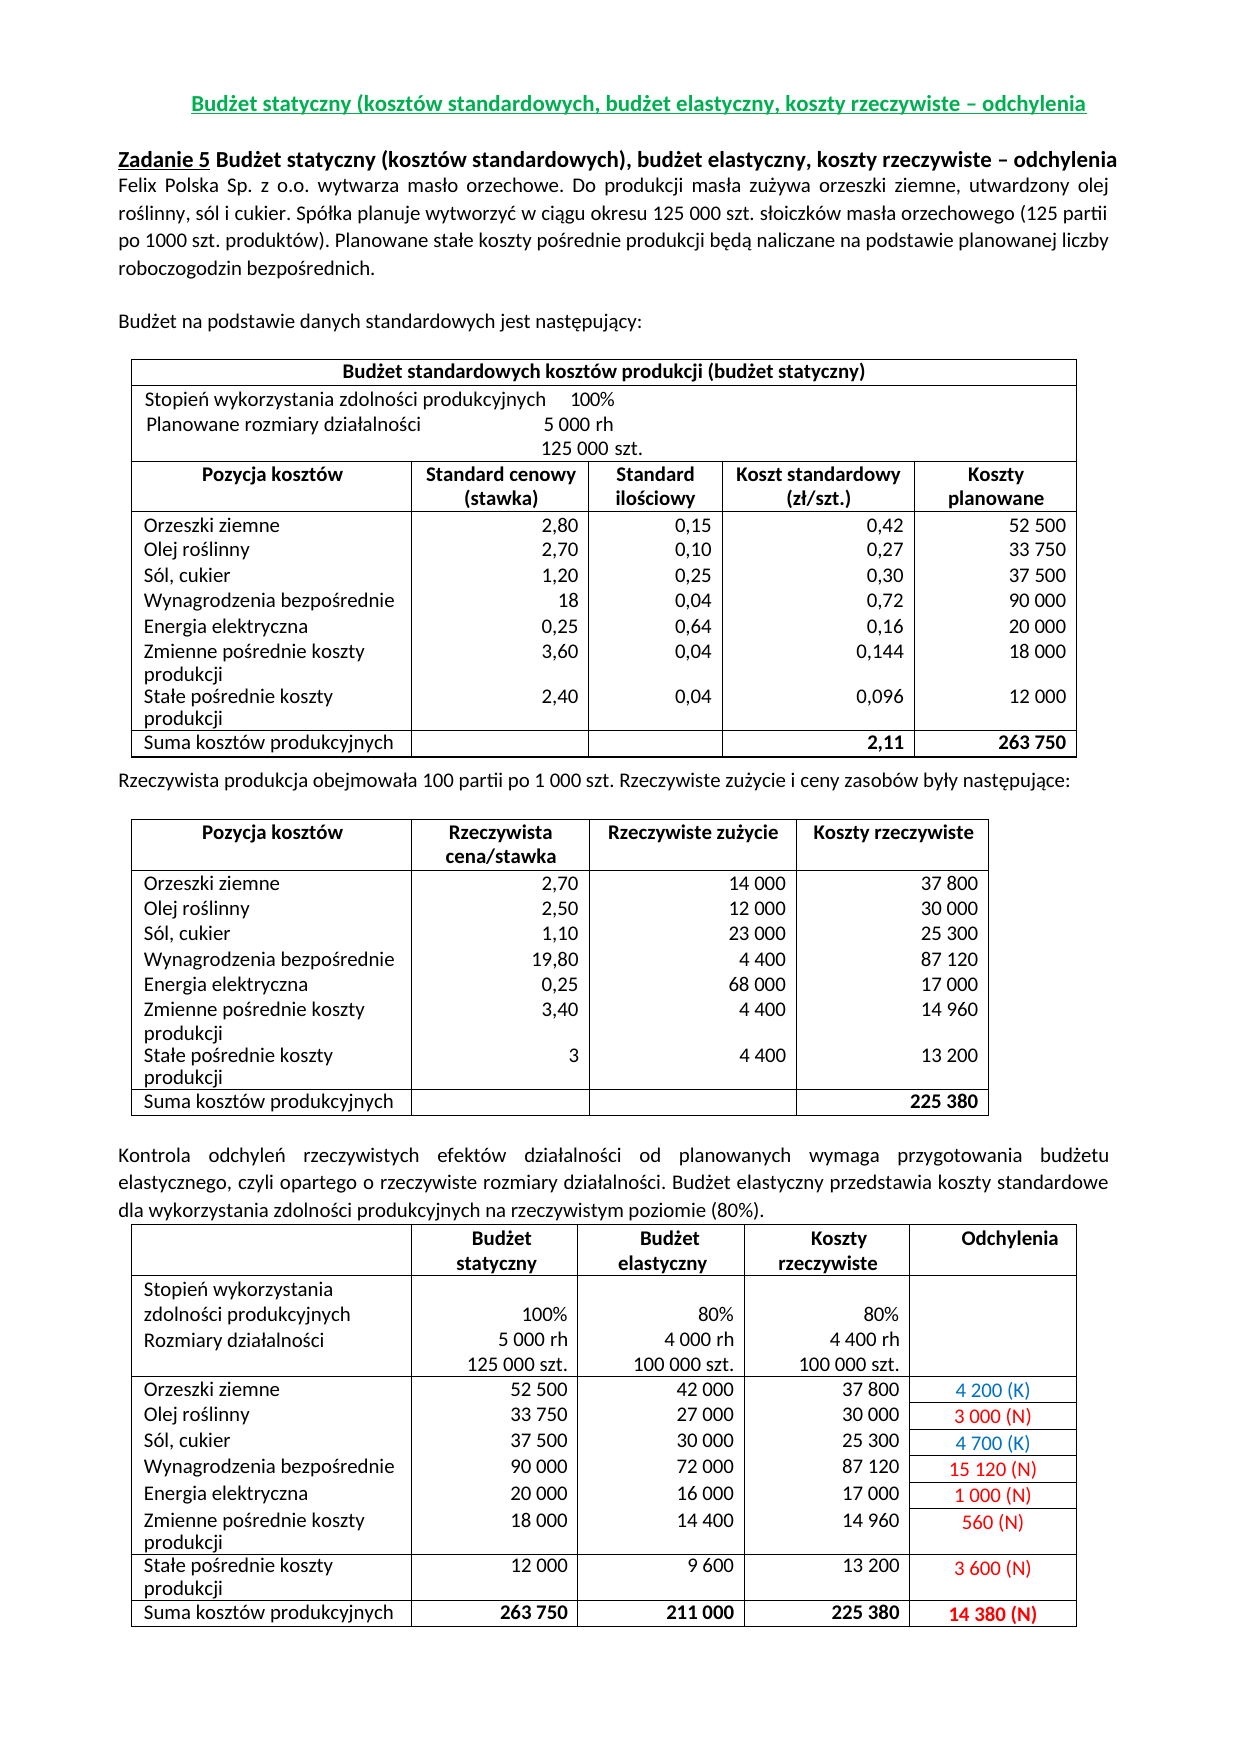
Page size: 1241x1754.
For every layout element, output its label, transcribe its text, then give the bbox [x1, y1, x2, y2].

table_cell 12 000 [412, 1555, 577, 1600]
table_cell 13 200 [745, 1555, 909, 1600]
table_cell 0,42 [723, 512, 914, 538]
table_cell 27 000 [578, 1402, 744, 1429]
table_cell Koszt standardowy (zł/szt.) [723, 462, 914, 511]
table_cell 263 750 [412, 1601, 577, 1626]
table_cell 0,16 [723, 615, 914, 640]
table_cell 25 300 [797, 922, 988, 947]
table_cell 2,80 [412, 512, 588, 538]
table_cell Olej roślinny [132, 538, 411, 563]
table_cell 225 380 [745, 1601, 909, 1626]
table_header Koszty rzeczywiste [745, 1225, 909, 1275]
table_cell [590, 1090, 796, 1115]
table_cell 37 500 [915, 564, 1076, 589]
table_cell Orzeszki ziemne [132, 512, 411, 538]
table_cell 20 000 [412, 1482, 577, 1508]
table_cell Suma kosztów produkcyjnych [132, 731, 411, 756]
table_cell Energia elektryczna [132, 615, 411, 640]
table_cell [910, 1276, 1076, 1376]
table_cell 14 960 [745, 1508, 909, 1554]
table_cell 0,10 [589, 538, 722, 563]
table_cell 33 750 [915, 538, 1076, 563]
table_cell Olej roślinny [132, 897, 411, 922]
table_cell 263 750 [915, 731, 1076, 756]
table_cell Energia elektryczna [132, 973, 411, 998]
table_cell 18 000 [412, 1508, 577, 1554]
table_cell 42 000 [578, 1377, 744, 1402]
table_cell 4 200 (K) [910, 1377, 1076, 1402]
table_cell 0,04 [589, 640, 722, 686]
table_cell 0,04 [589, 686, 722, 730]
table_cell Sól, cukier [132, 1429, 411, 1455]
table_cell 100% 5 000 rh 125 000 szt. [412, 1276, 577, 1376]
table_cell 2,70 [412, 538, 588, 563]
table_cell Zmienne pośrednie koszty produkcji [132, 1508, 411, 1554]
list Budżet statyczny (kosztów standardowych, budżet elastyczny, koszty rzeczywiste – odchylenia [156, 89, 1122, 117]
table_cell 37 800 [797, 871, 988, 897]
table_cell 12 000 [590, 897, 796, 922]
table_cell 0,096 [723, 686, 914, 730]
table_cell 17 000 [797, 973, 988, 998]
table_cell 18 [412, 589, 588, 614]
text Zadanie 5 Budżet statyczny (kosztów standardowych), budżet elastyczny, koszty rzeczywiste – odchylenia [118, 145, 1122, 173]
text Felix Polska Sp. z o.o. wytwarza masło orzechowe. Do produkcji masła zużywa orzeszki ziemne, utwardzony olej roślinny, sól i cukier. Spółka planuje wytworzyć w ciągu okresu 125 000 szt. słoiczków masła orzechowego (125 partii po 1000 szt. produktów). Planowane stałe koszty pośrednie produkcji będą naliczane na podstawie planowanej liczby roboczogodzin bezpośrednich. [118, 173, 1110, 280]
table_cell Wynagrodzenia bezpośrednie [132, 1455, 411, 1482]
table_cell 37 800 [745, 1377, 909, 1402]
table_cell Suma kosztów produkcyjnych [132, 1601, 411, 1626]
table_cell 0,72 [723, 589, 914, 614]
table_cell 20 000 [915, 615, 1076, 640]
table_cell Stopień wykorzystania zdolności produkcyjnych 100% Planowane rozmiary działalności 5 000 rh 125 000 szt. [132, 386, 1076, 461]
text Kontrola odchyleń rzeczywistych efektów działalności od planowanych wymaga przygotowania budżetu elastycznego, czyli opartego o rzeczywiste rozmiary działalności. Budżet elastyczny przedstawia koszty standardowe dla wykorzystania zdolności produkcyjnych na rzeczywistym poziomie (80%). [118, 1142, 1110, 1222]
table_header Pozycja kosztów [132, 820, 411, 869]
table_cell 80% 4 400 rh 100 000 szt. [745, 1276, 909, 1376]
table_cell 17 000 [745, 1482, 909, 1508]
table_cell 13 200 [797, 1045, 988, 1089]
table_cell 2,40 [412, 686, 588, 730]
table_cell Zmienne pośrednie koszty produkcji [132, 640, 411, 686]
table_cell Stałe pośrednie koszty produkcji [132, 686, 411, 730]
table_cell 0,144 [723, 640, 914, 686]
table_header Budżet elastyczny [578, 1225, 744, 1275]
table_cell 2,50 [412, 897, 589, 922]
table_cell 4 400 [590, 948, 796, 973]
table_cell Pozycja kosztów [132, 462, 411, 511]
text Budżet na podstawie danych standardowych jest następujący: [118, 308, 1122, 334]
table_cell 1 000 (N) [910, 1483, 1076, 1508]
table_cell Orzeszki ziemne [132, 1377, 411, 1402]
table_cell 1,10 [412, 922, 589, 947]
table_cell 14 380 (N) [910, 1601, 1076, 1626]
table_cell Sól, cukier [132, 564, 411, 589]
table_cell 0,15 [589, 512, 722, 538]
table_cell Stopień wykorzystania zdolności produkcyjnych Rozmiary działalności [132, 1276, 411, 1376]
table_cell [412, 731, 588, 756]
table_cell 18 000 [915, 640, 1076, 686]
table_cell 14 400 [578, 1508, 744, 1554]
table_cell 87 120 [797, 948, 988, 973]
table_header Budżet statyczny [412, 1225, 577, 1275]
table_cell 30 000 [745, 1402, 909, 1429]
table_cell 3,60 [412, 640, 588, 686]
table_cell 225 380 [797, 1090, 988, 1115]
table_cell [412, 1090, 589, 1115]
table_cell [589, 731, 722, 756]
table_cell 16 000 [578, 1482, 744, 1508]
table_cell 2,11 [723, 731, 914, 756]
table_cell 87 120 [745, 1455, 909, 1482]
table_header Odchylenia [910, 1225, 1076, 1275]
table_cell 14 000 [590, 871, 796, 897]
table_cell 52 500 [412, 1377, 577, 1402]
table_cell 211 000 [578, 1601, 744, 1626]
table_cell 3 000 (N) [910, 1403, 1076, 1429]
table_cell Stałe pośrednie koszty produkcji [132, 1045, 411, 1089]
table_cell 14 960 [797, 998, 988, 1045]
table_cell 4 400 [590, 998, 796, 1045]
table_cell 72 000 [578, 1455, 744, 1482]
table_cell Koszty planowane [915, 462, 1076, 511]
table_cell 90 000 [412, 1455, 577, 1482]
table_cell 0,64 [589, 615, 722, 640]
table_cell 0,25 [412, 615, 588, 640]
table_cell 80% 4 000 rh 100 000 szt. [578, 1276, 744, 1376]
table_cell Orzeszki ziemne [132, 871, 411, 897]
table_cell 12 000 [915, 686, 1076, 730]
table_cell 0,30 [723, 564, 914, 589]
table_cell Wynagrodzenia bezpośrednie [132, 948, 411, 973]
table_header Rzeczywista cena/stawka [412, 820, 589, 869]
table_cell 19,80 [412, 948, 589, 973]
table_cell 2,70 [412, 871, 589, 897]
table_cell 0,25 [412, 973, 589, 998]
table_cell 30 000 [578, 1429, 744, 1455]
table_header Budżet standardowych kosztów produkcji (budżet statyczny) [132, 360, 1076, 384]
table_cell Energia elektryczna [132, 1482, 411, 1508]
table_cell 560 (N) [910, 1509, 1076, 1554]
table_cell 15 120 (N) [910, 1456, 1076, 1482]
text Rzeczywista produkcja obejmowała 100 partii po 1 000 szt. Rzeczywiste zużycie i ceny zasobów były następujące: [118, 767, 1122, 793]
table_cell 33 750 [412, 1402, 577, 1429]
table_cell 68 000 [590, 973, 796, 998]
table_cell 23 000 [590, 922, 796, 947]
table_cell 3 [412, 1045, 589, 1089]
table_cell Stałe pośrednie koszty produkcji [132, 1555, 411, 1600]
table_cell 30 000 [797, 897, 988, 922]
table_header Koszty rzeczywiste [797, 820, 988, 869]
table_cell 0,27 [723, 538, 914, 563]
table_cell 90 000 [915, 589, 1076, 614]
table_cell 3 600 (N) [910, 1555, 1076, 1600]
table_cell 1,20 [412, 564, 588, 589]
table_cell Sól, cukier [132, 922, 411, 947]
table_cell 3,40 [412, 998, 589, 1045]
table_cell Standard cenowy (stawka) [412, 462, 588, 511]
table_cell 4 700 (K) [910, 1430, 1076, 1455]
table_cell Standard ilościowy [589, 462, 722, 511]
table_cell 37 500 [412, 1429, 577, 1455]
table_cell Suma kosztów produkcyjnych [132, 1090, 411, 1115]
table_cell 4 400 [590, 1045, 796, 1089]
table_cell Wynagrodzenia bezpośrednie [132, 589, 411, 614]
table_cell 0,25 [589, 564, 722, 589]
table_cell 25 300 [745, 1429, 909, 1455]
table_cell Olej roślinny [132, 1402, 411, 1429]
table_header Rzeczywiste zużycie [590, 820, 796, 869]
table_cell 0,04 [589, 589, 722, 614]
table_cell 9 600 [578, 1555, 744, 1600]
table_cell 52 500 [915, 512, 1076, 538]
table_header [132, 1225, 411, 1275]
table_cell Zmienne pośrednie koszty produkcji [132, 998, 411, 1045]
